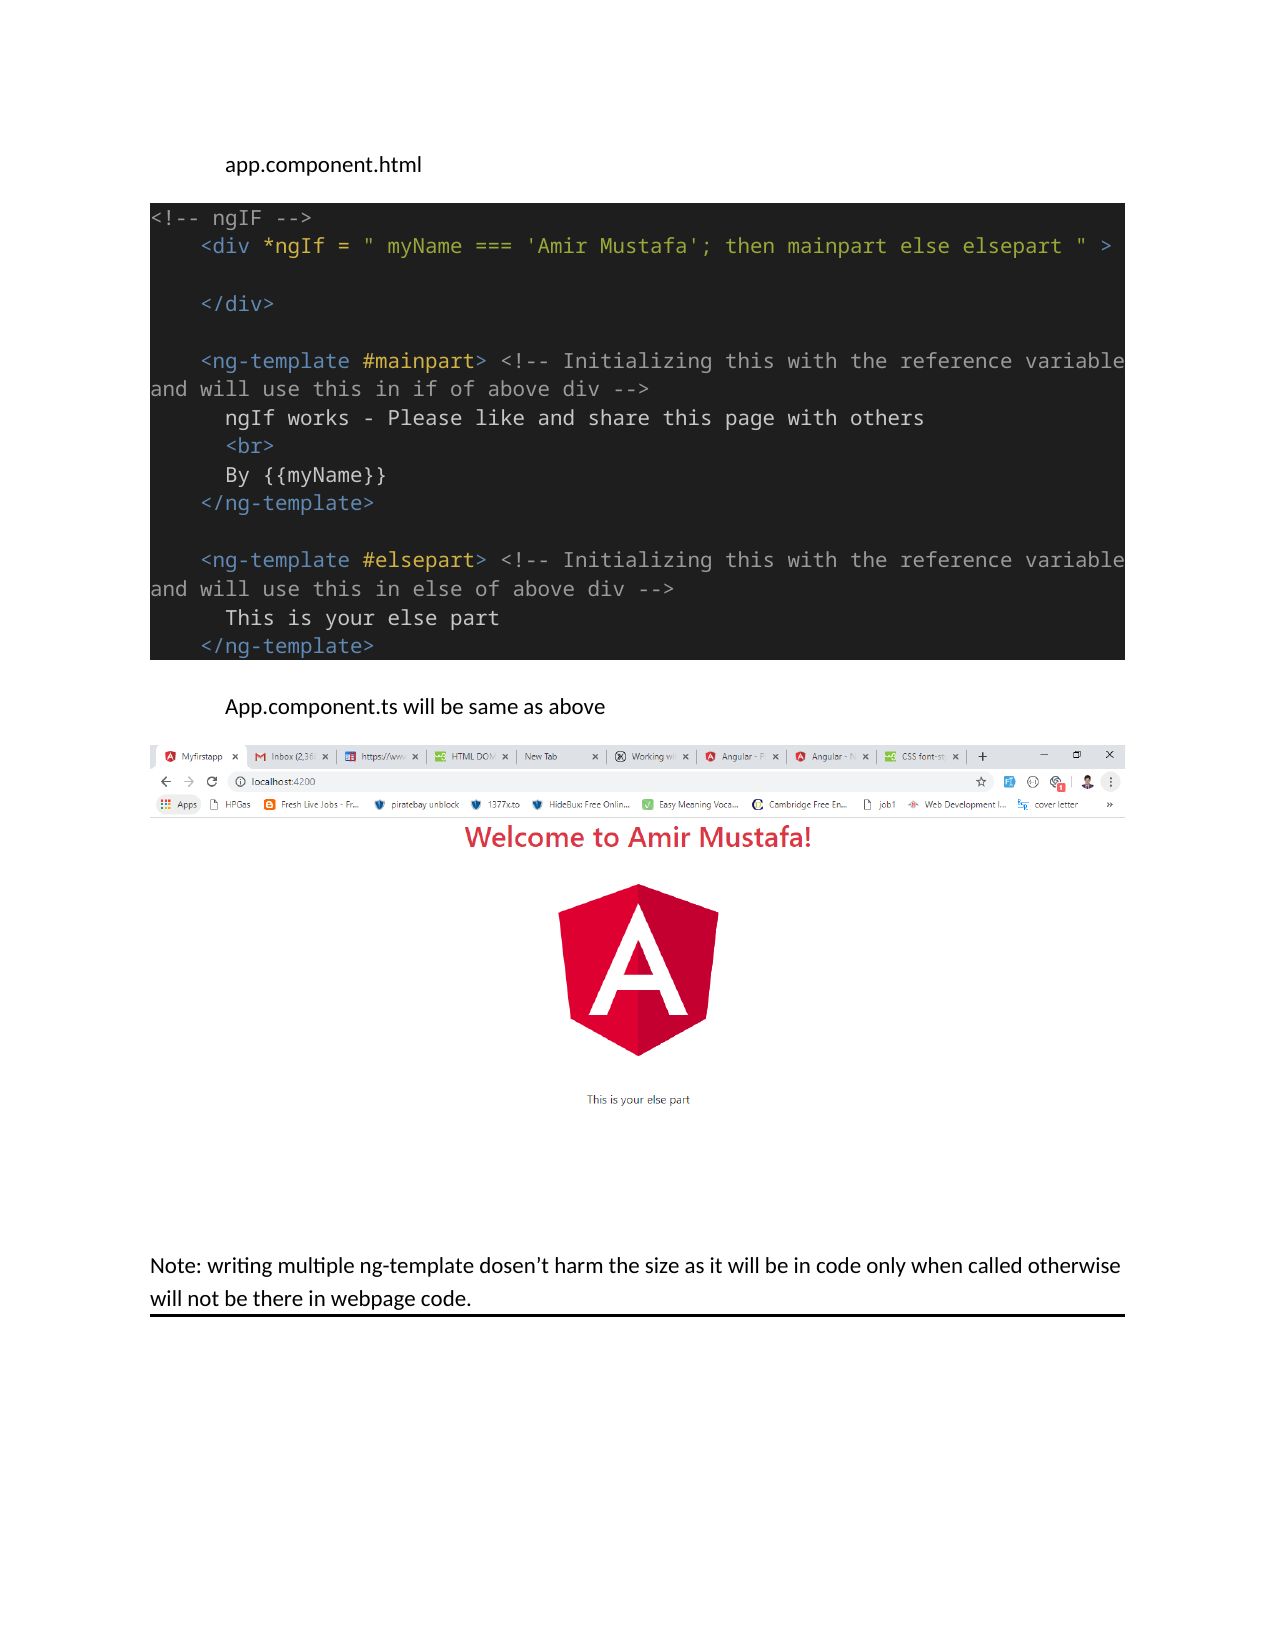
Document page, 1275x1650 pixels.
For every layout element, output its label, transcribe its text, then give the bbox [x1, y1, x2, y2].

text <ng-template #elsepart> <!-- Initializing this with the reference variable and will use this in else of above div --> [150, 546, 1125, 603]
text <div *ngIf = " myName === 'Amir Mustafa'; then mainpart else elsepart " > [150, 232, 1125, 260]
list App.component.ts will be same as above [225, 692, 1125, 720]
text <ng-template #mainpart> <!-- Initializing this with the reference variable and will use this in if of above div --> [150, 346, 1125, 403]
picture [150, 745, 1125, 1121]
text <br> [150, 431, 1125, 460]
text </ng-template> [150, 631, 1125, 660]
text This is your else part [150, 603, 1125, 631]
list app.component.html [225, 150, 1125, 178]
text </ng-template> [150, 488, 1125, 517]
text </div> [150, 289, 1125, 317]
text Note: writing multiple ng-template dosen’t harm the size as it will be in code only when called otherwise will not be there in webpage code. [150, 1251, 1125, 1314]
text <!-- ngIF --> [150, 203, 1125, 232]
text By {{myName}} [150, 460, 1125, 488]
text ngIf works - Please like and share this page with others [150, 403, 1125, 431]
